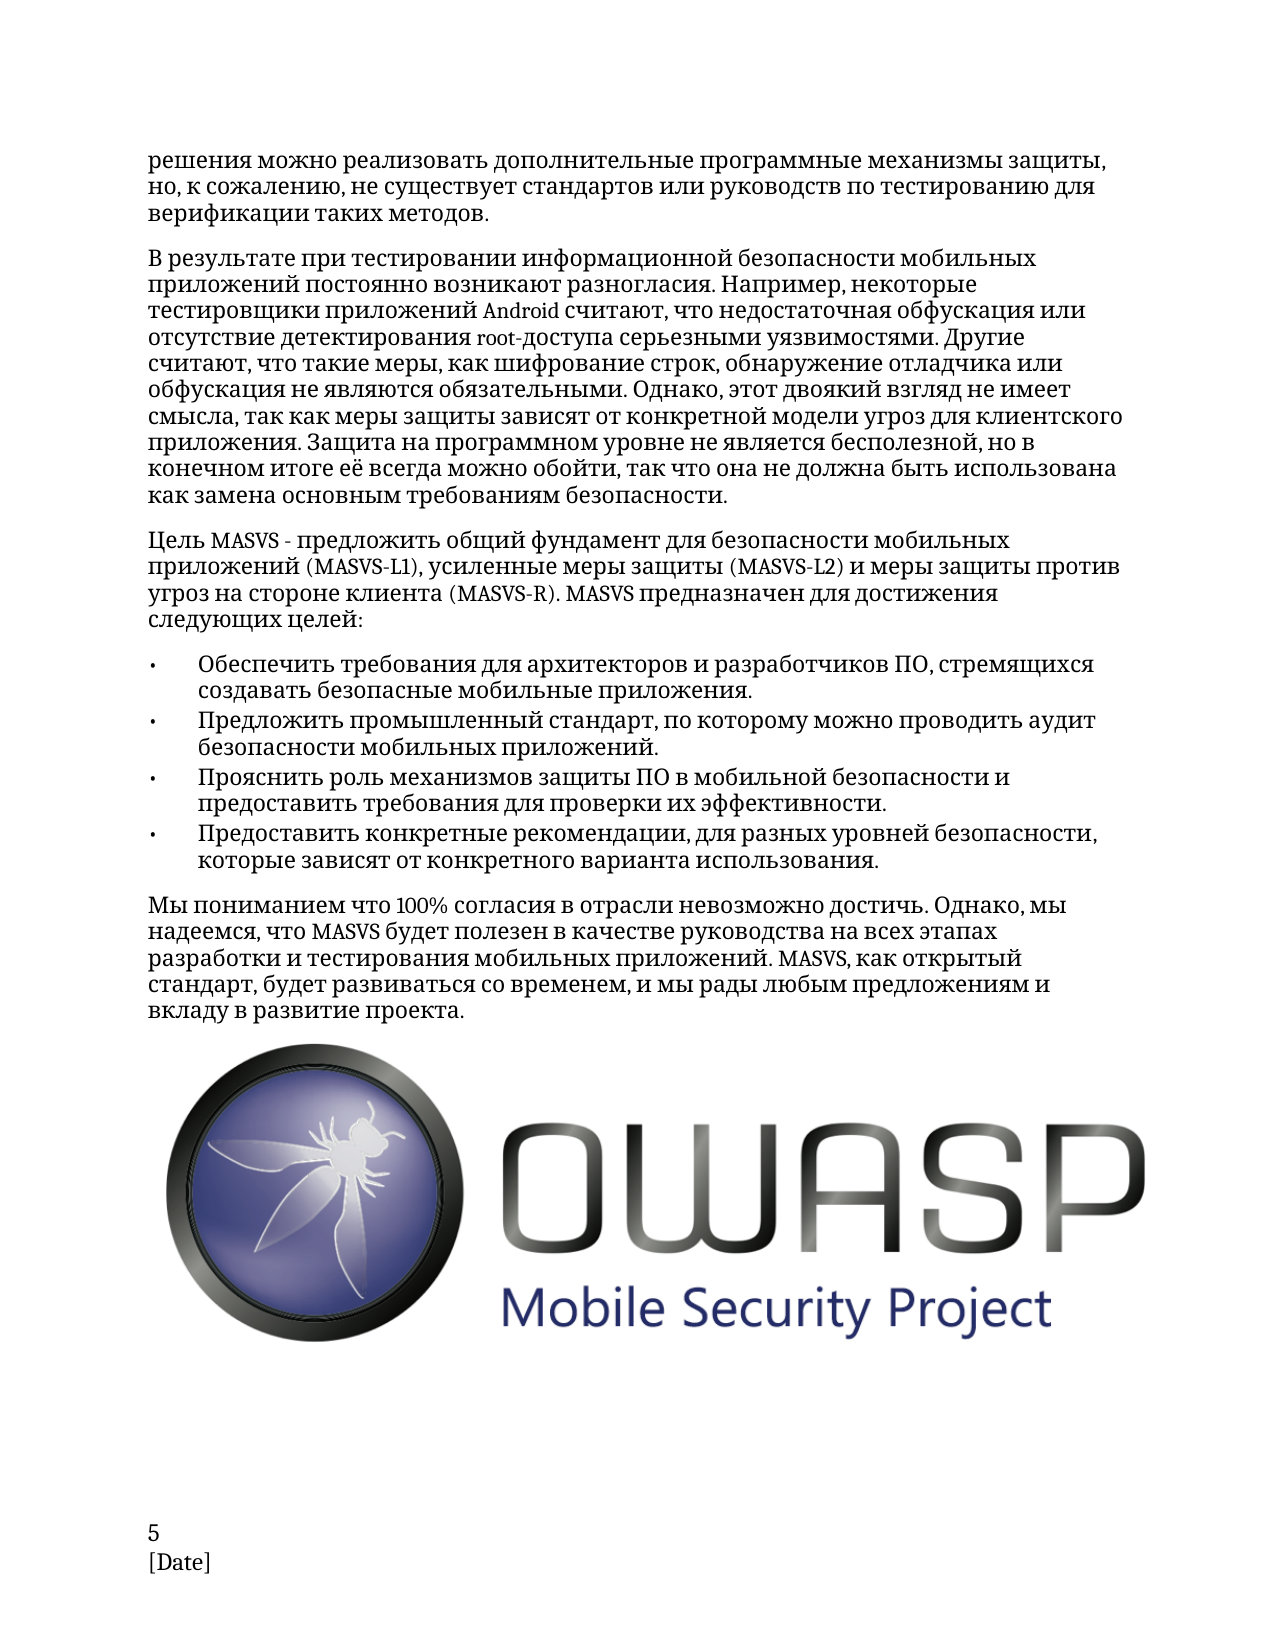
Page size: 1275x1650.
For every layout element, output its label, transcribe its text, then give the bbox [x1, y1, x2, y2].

list Прояснить роль механизмов защиты ПО в мобильной безопасности и предоставить требования для проверки их эффективности. [148, 765, 1127, 817]
text Цель MASVS - предложить общий фундамент для безопасности мобильных приложений (MASVS-L1), усиленные меры защиты (MASVS-L2) и меры защиты против угроз на стороне клиента (MASVS-R). MASVS предназначен для достижения следующих целей: [148, 528, 1127, 633]
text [148, 148, 1127, 227]
text В результате при тестировании информационной безопасности мобильных приложений постоянно возникают разногласия. Например, некоторые тестировщики приложений Android считают, что недостаточная обфускация или отсутствие детектирования root-доступа серьезными уязвимостями. Другие считают, что такие меры, как шифрование строк, обнаружение отладчика или обфускация не являются обязательными. Однако, этот двоякий взгляд не имеет смысла, так как меры защиты зависят от конкретной модели угроз для клиентского приложения. Защита на программном уровне не является бесполезной, но в конечном итоге её всегда можно обойти, так что она не должна быть использована как замена основным требованиям безопасности. [148, 245, 1127, 509]
list Предложить промышленный стандарт, по которому можно проводить аудит безопасности мобильных приложений. [148, 708, 1127, 761]
list Обеспечить требования для архитекторов и разработчиков ПО, стремящихся создавать безопасные мобильные приложения. [148, 652, 1127, 704]
list Предоставить конкретные рекомендации, для разных уровней безопасности, которые зависят от конкретного варианта использования. [148, 821, 1127, 874]
picture [166, 1043, 1146, 1391]
text Мы пониманием что 100% согласия в отрасли невозможно достичь. Однако, мы надеемся, что MASVS будет полезен в качестве руководства на всех этапах разработки и тестирования мобильных приложений. MASVS, как открытый стандарт, будет развиваться со временем, и мы рады любым предложениям и вкладу в развитие проекта. [148, 893, 1127, 1024]
